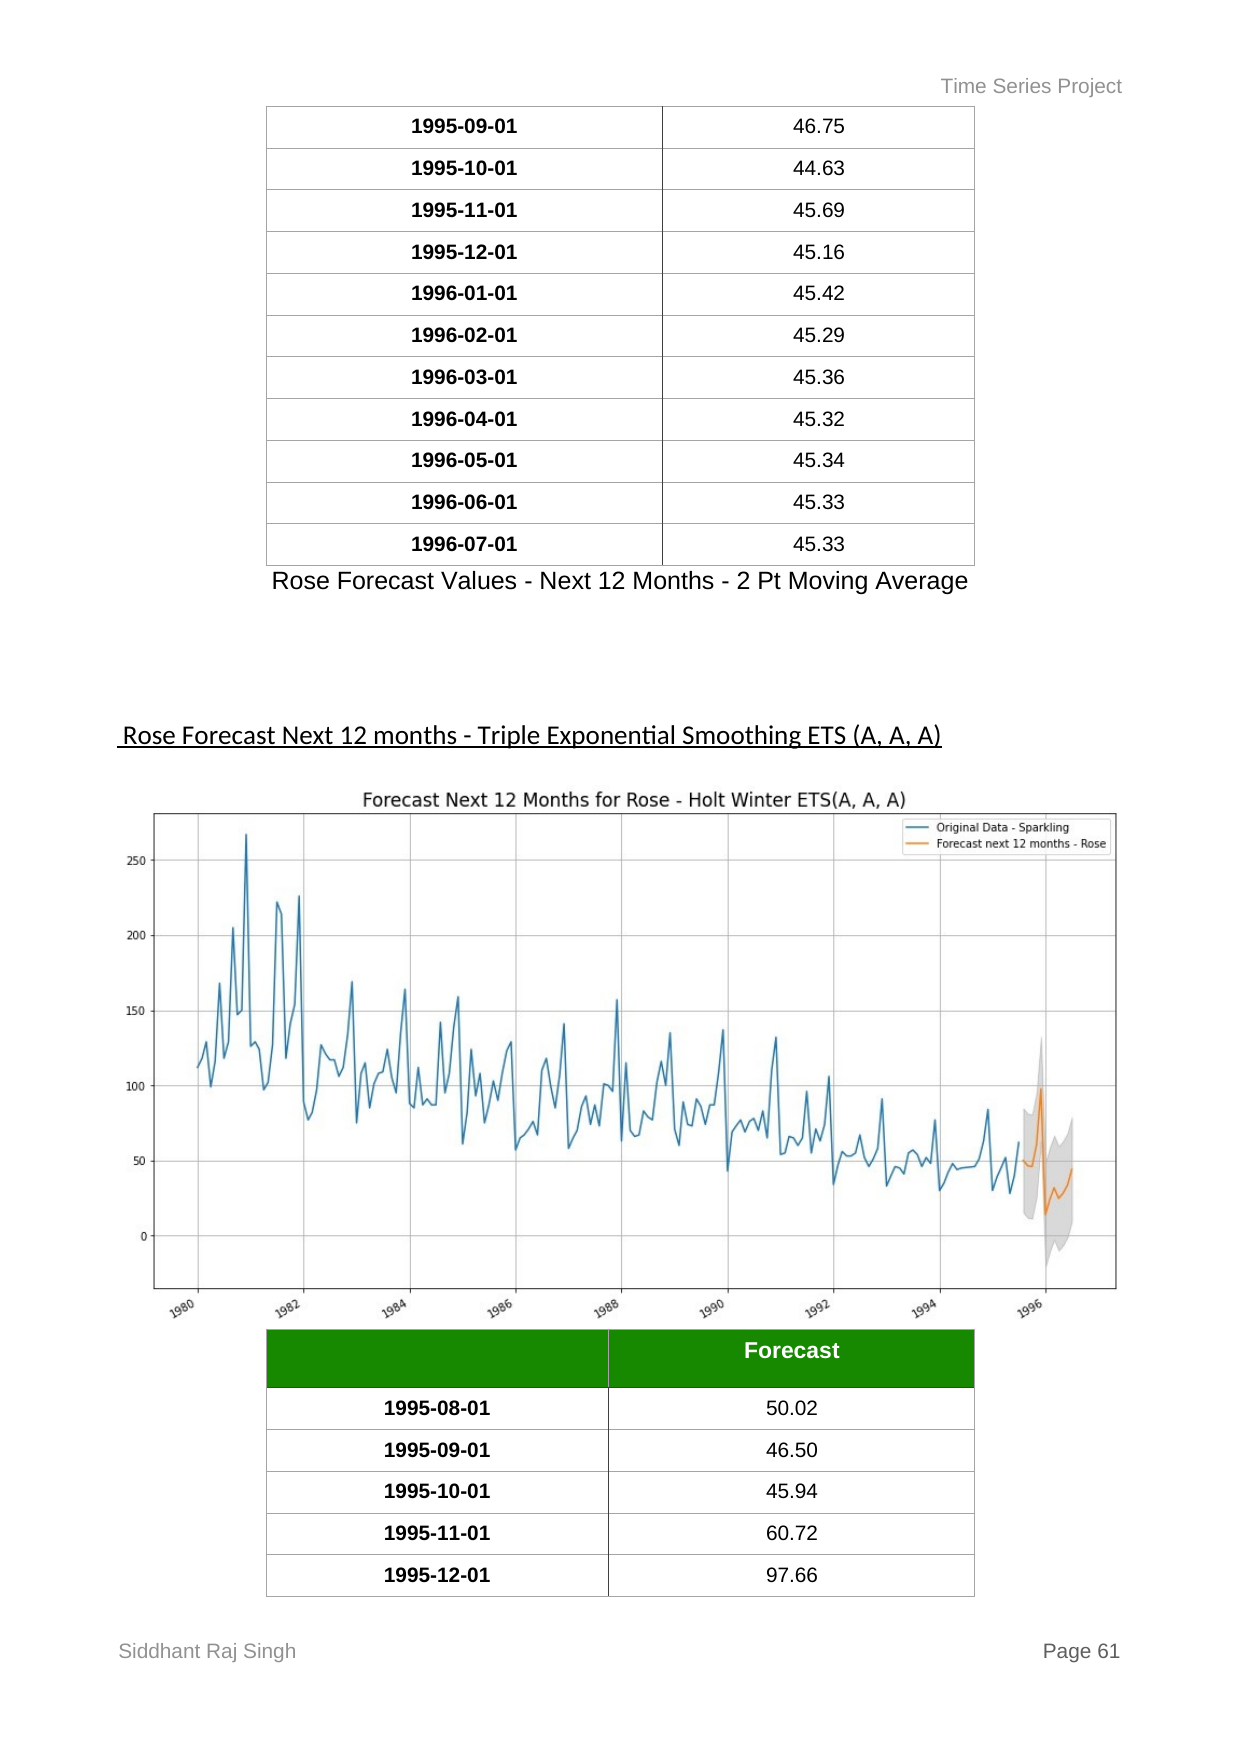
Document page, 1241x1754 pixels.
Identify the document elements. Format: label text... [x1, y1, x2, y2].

table_cell 1995-09-01 [267, 107, 662, 147]
table_cell 1996-07-01 [267, 524, 662, 565]
table_cell 50.02 [609, 1388, 974, 1429]
table_cell 45.36 [663, 357, 974, 398]
table_cell 97.66 [609, 1555, 974, 1596]
text Rose Forecast Values - Next 12 Months - 2 Pt Moving Average [120, 566, 1120, 594]
table_cell 1996-01-01 [267, 274, 662, 314]
table_cell 1995-12-01 [267, 1555, 608, 1596]
table_cell 45.32 [663, 399, 974, 440]
table_cell 1995-10-01 [267, 1472, 608, 1512]
table_cell 1995-10-01 [267, 149, 662, 189]
table_cell 1995-09-01 [267, 1430, 608, 1471]
table_cell 45.34 [663, 441, 974, 482]
table_header [267, 1330, 608, 1387]
table_cell 46.50 [609, 1430, 974, 1471]
table_cell 45.29 [663, 316, 974, 356]
table_cell 1996-02-01 [267, 316, 662, 356]
table_cell 45.69 [663, 190, 974, 231]
table_cell 45.94 [609, 1472, 974, 1512]
table_cell 44.63 [663, 149, 974, 189]
table_cell 1996-05-01 [267, 441, 662, 482]
table_cell 45.33 [663, 524, 974, 565]
table_cell 1996-06-01 [267, 483, 662, 523]
table_cell 45.42 [663, 274, 974, 314]
table_cell 60.72 [609, 1514, 974, 1554]
table_cell 45.16 [663, 232, 974, 273]
table_cell 1996-04-01 [267, 399, 662, 440]
text Rose Forecast Next 12 months - Triple Exponential Smoothing ETS (A, A, A) [117, 718, 1120, 751]
table_cell 45.33 [663, 483, 974, 523]
table_cell 46.75 [663, 107, 974, 147]
table_header Forecast [609, 1330, 974, 1387]
table_cell 1995-12-01 [267, 232, 662, 273]
table_cell 1995-08-01 [267, 1388, 608, 1429]
table_cell 1995-11-01 [267, 190, 662, 231]
picture [118, 785, 1123, 1327]
table_cell 1996-03-01 [267, 357, 662, 398]
table_cell 1995-11-01 [267, 1514, 608, 1554]
